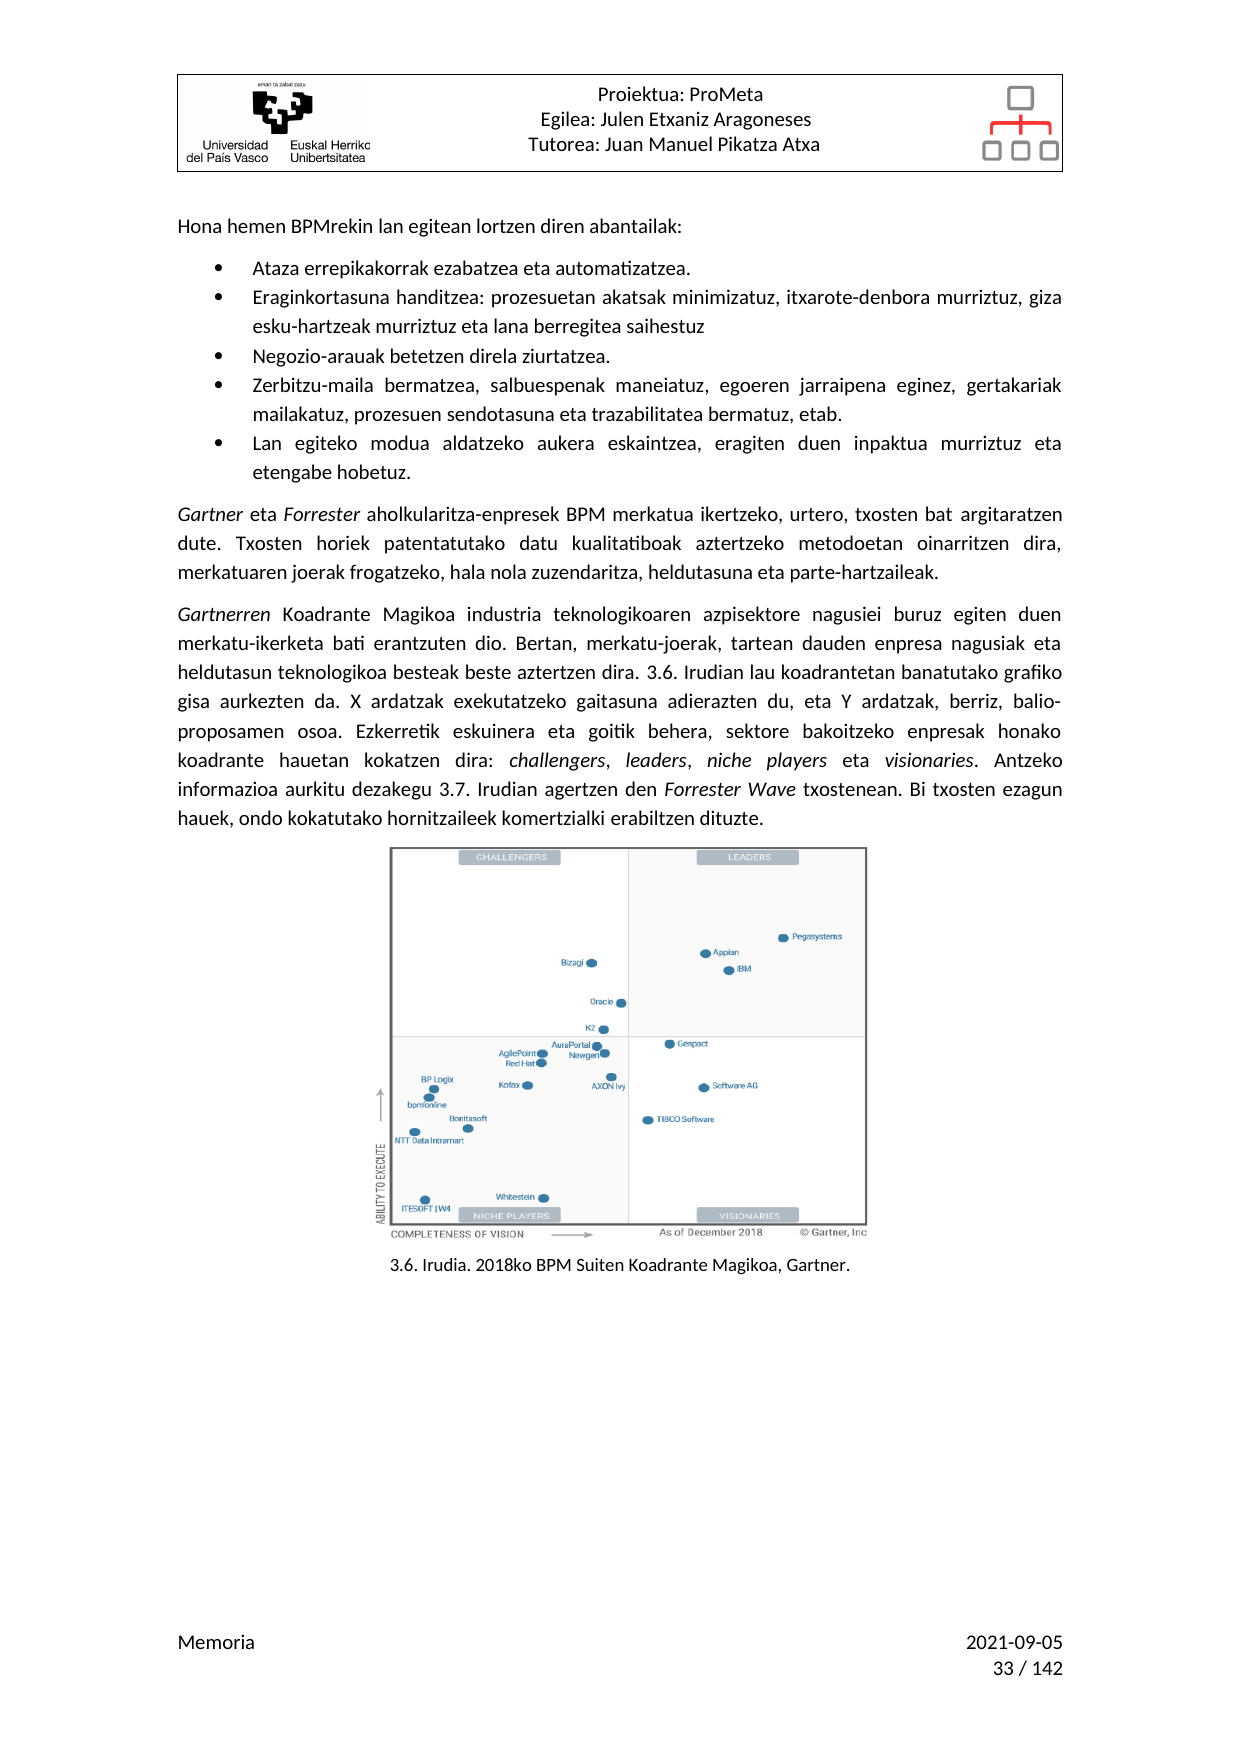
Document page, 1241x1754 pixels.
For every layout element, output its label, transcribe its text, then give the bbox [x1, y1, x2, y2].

text Gartner eta Forrester aholkularitza-enpresek BPM merkatua ikertzeko, urtero, txosten bat argitaratzen dute. Txosten horiek patentatutako datu kualitatiboak aztertzeko metodoetan oinarritzen dira, merkatuaren joerak frogatzeko, hala nola zuzendaritza, heldutasuna eta parte-hartzaileak. [177, 501, 1063, 585]
picture [373, 847, 868, 1238]
list Ataza errepikakorrak ezabatzea eta automatizatzea. [215, 255, 1063, 281]
picture [182, 81, 370, 162]
list Zerbitzu-maila bermatzea, salbuespenak maneiatuz, egoeren jarraipena eginez, gertakariak mailakatuz, prozesuen sendotasuna eta trazabilitatea bermatuz, etab. [215, 372, 1063, 427]
picture [978, 80, 1060, 162]
list Eraginkortasuna handitzea: prozesuetan akatsak minimizatuz, itxarote-denbora murriztuz, giza esku-hartzeak murriztuz eta lana berregitea saihestuz [215, 284, 1063, 339]
text Hona hemen BPMrekin lan egitean lortzen diren abantailak: [177, 214, 1063, 239]
list Lan egiteko modua aldatzeko aukera eskaintzea, eragiten duen inpaktua murriztuz eta etengabe hobetuz. [215, 430, 1063, 485]
list Negozio-arauak betetzen direla ziurtatzea. [215, 343, 1063, 368]
